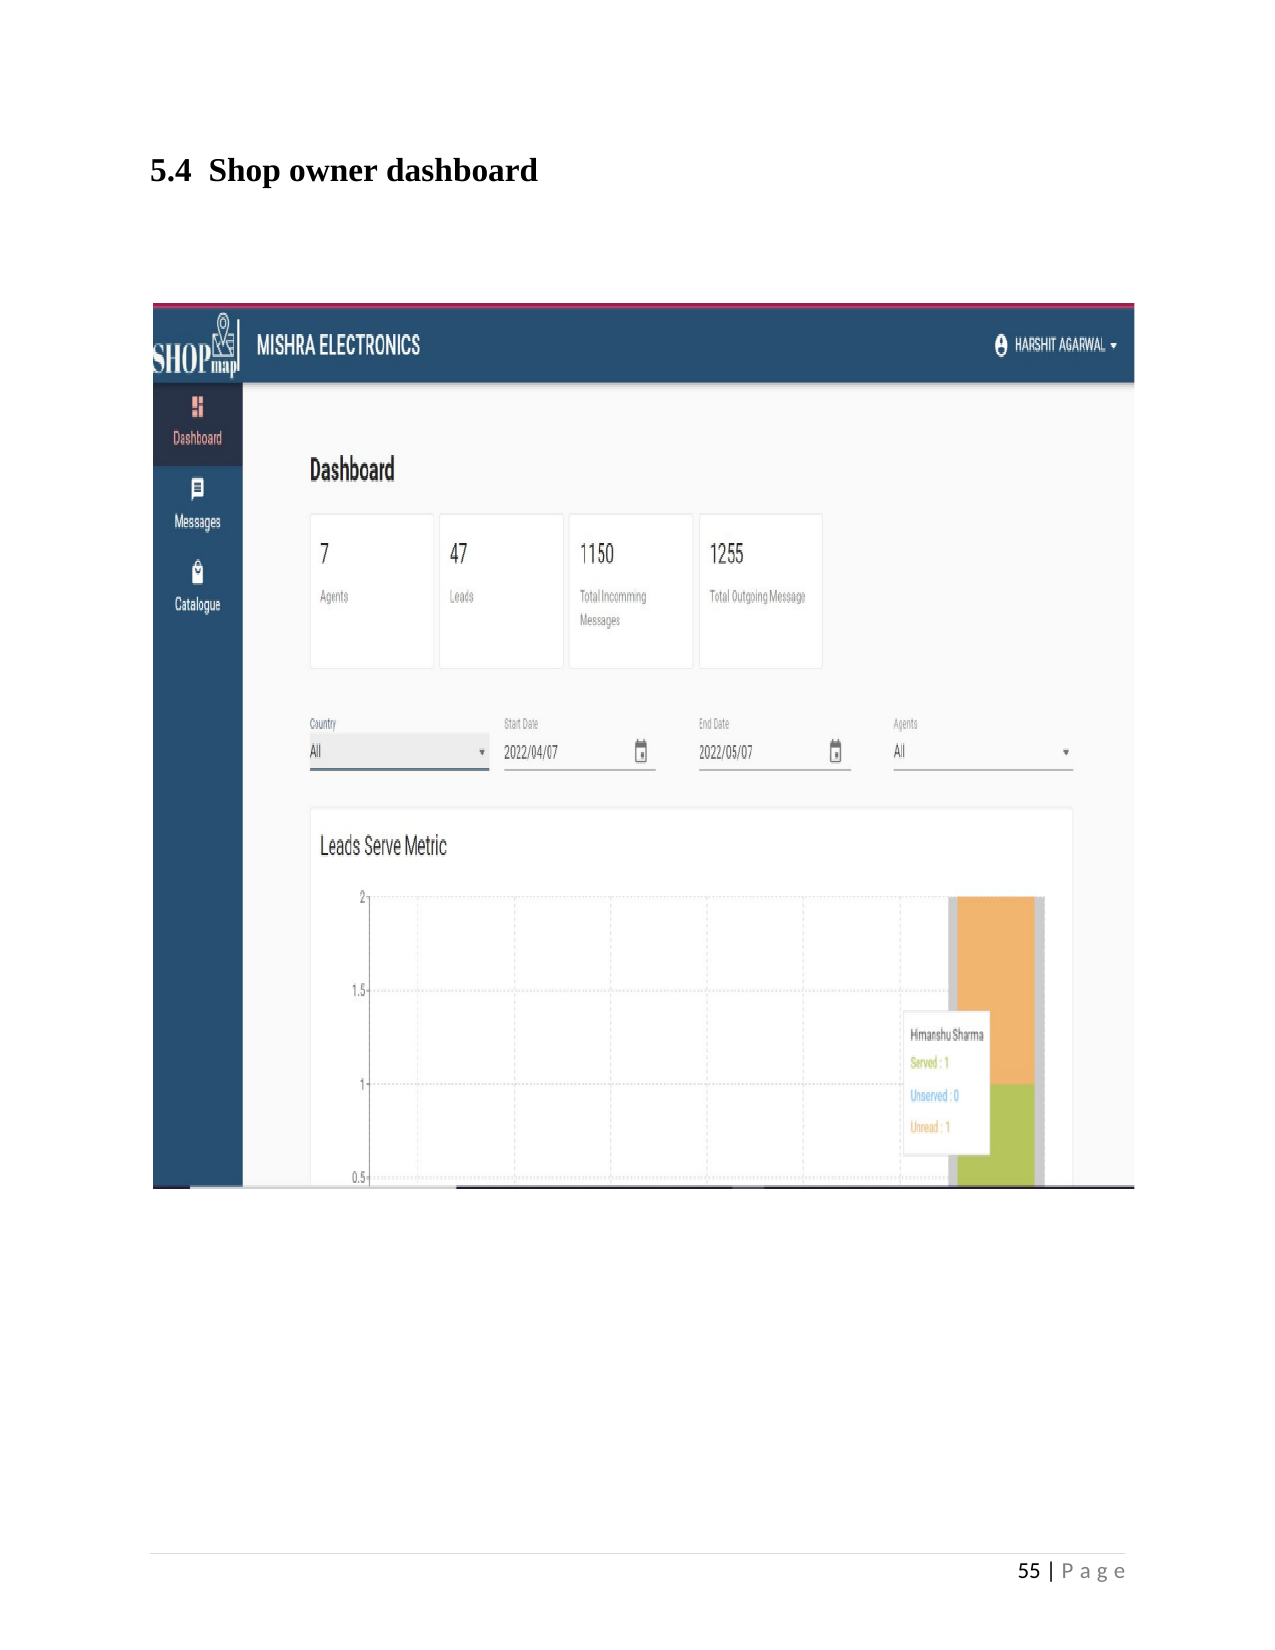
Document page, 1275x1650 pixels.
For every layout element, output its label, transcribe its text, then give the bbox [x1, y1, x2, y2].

text 5.4 Shop owner dashboard [150, 150, 1125, 188]
picture [150, 298, 1135, 1189]
